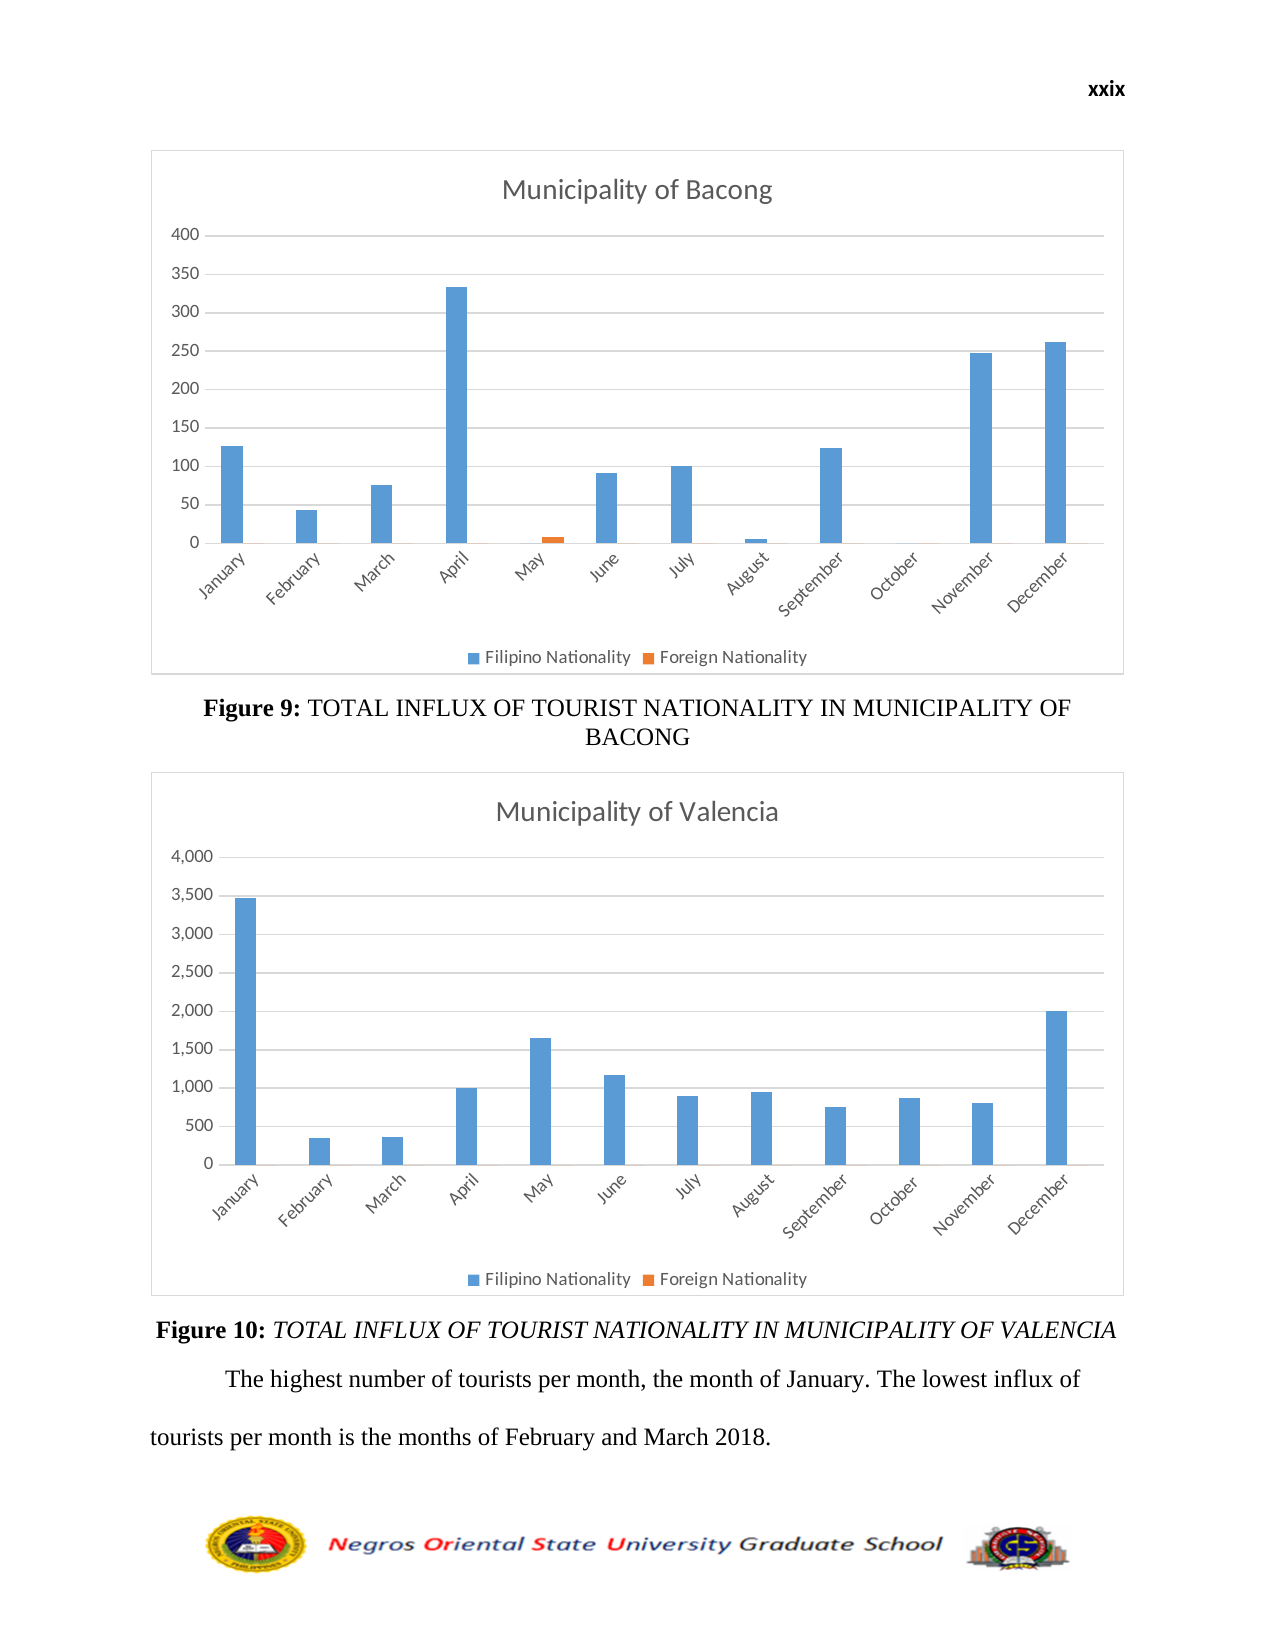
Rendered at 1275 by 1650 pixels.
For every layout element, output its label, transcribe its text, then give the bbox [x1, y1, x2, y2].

text Figure 9: TOTAL INFLUX OF TOURIST NATIONALITY IN MUNICIPALITY OF BACONG [150, 693, 1125, 751]
text Figure 10: TOTAL INFLUX OF TOURIST NATIONALITY IN MUNICIPALITY OF VALENCIA [150, 1315, 1125, 1344]
picture [202, 1513, 1073, 1577]
text The highest number of tourists per month, the month of January. The lowest influx of tourists per month is the months of February and March 2018. [150, 1364, 1125, 1451]
